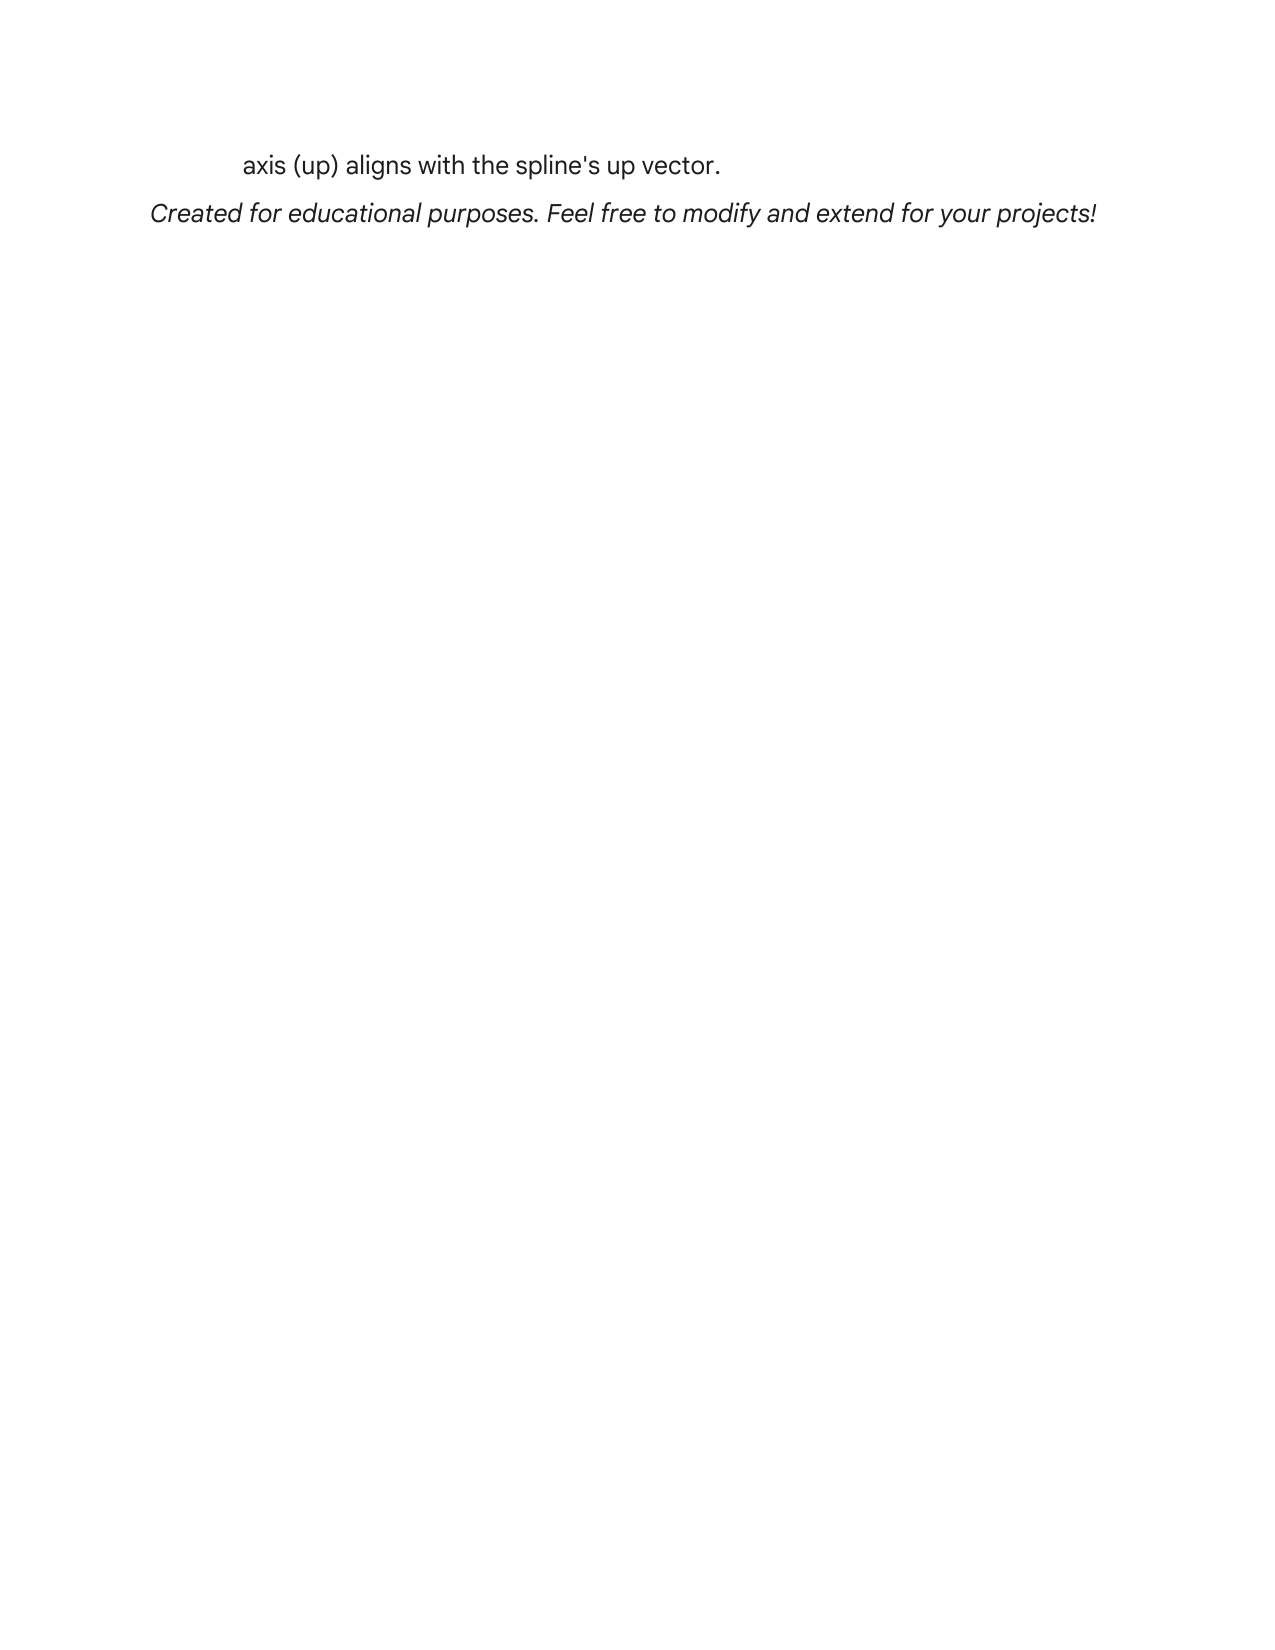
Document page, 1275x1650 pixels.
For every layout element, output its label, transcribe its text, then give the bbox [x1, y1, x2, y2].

text Created for educational purposes. Feel free to modify and extend for your projects! [150, 198, 1125, 229]
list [205, 150, 1125, 181]
